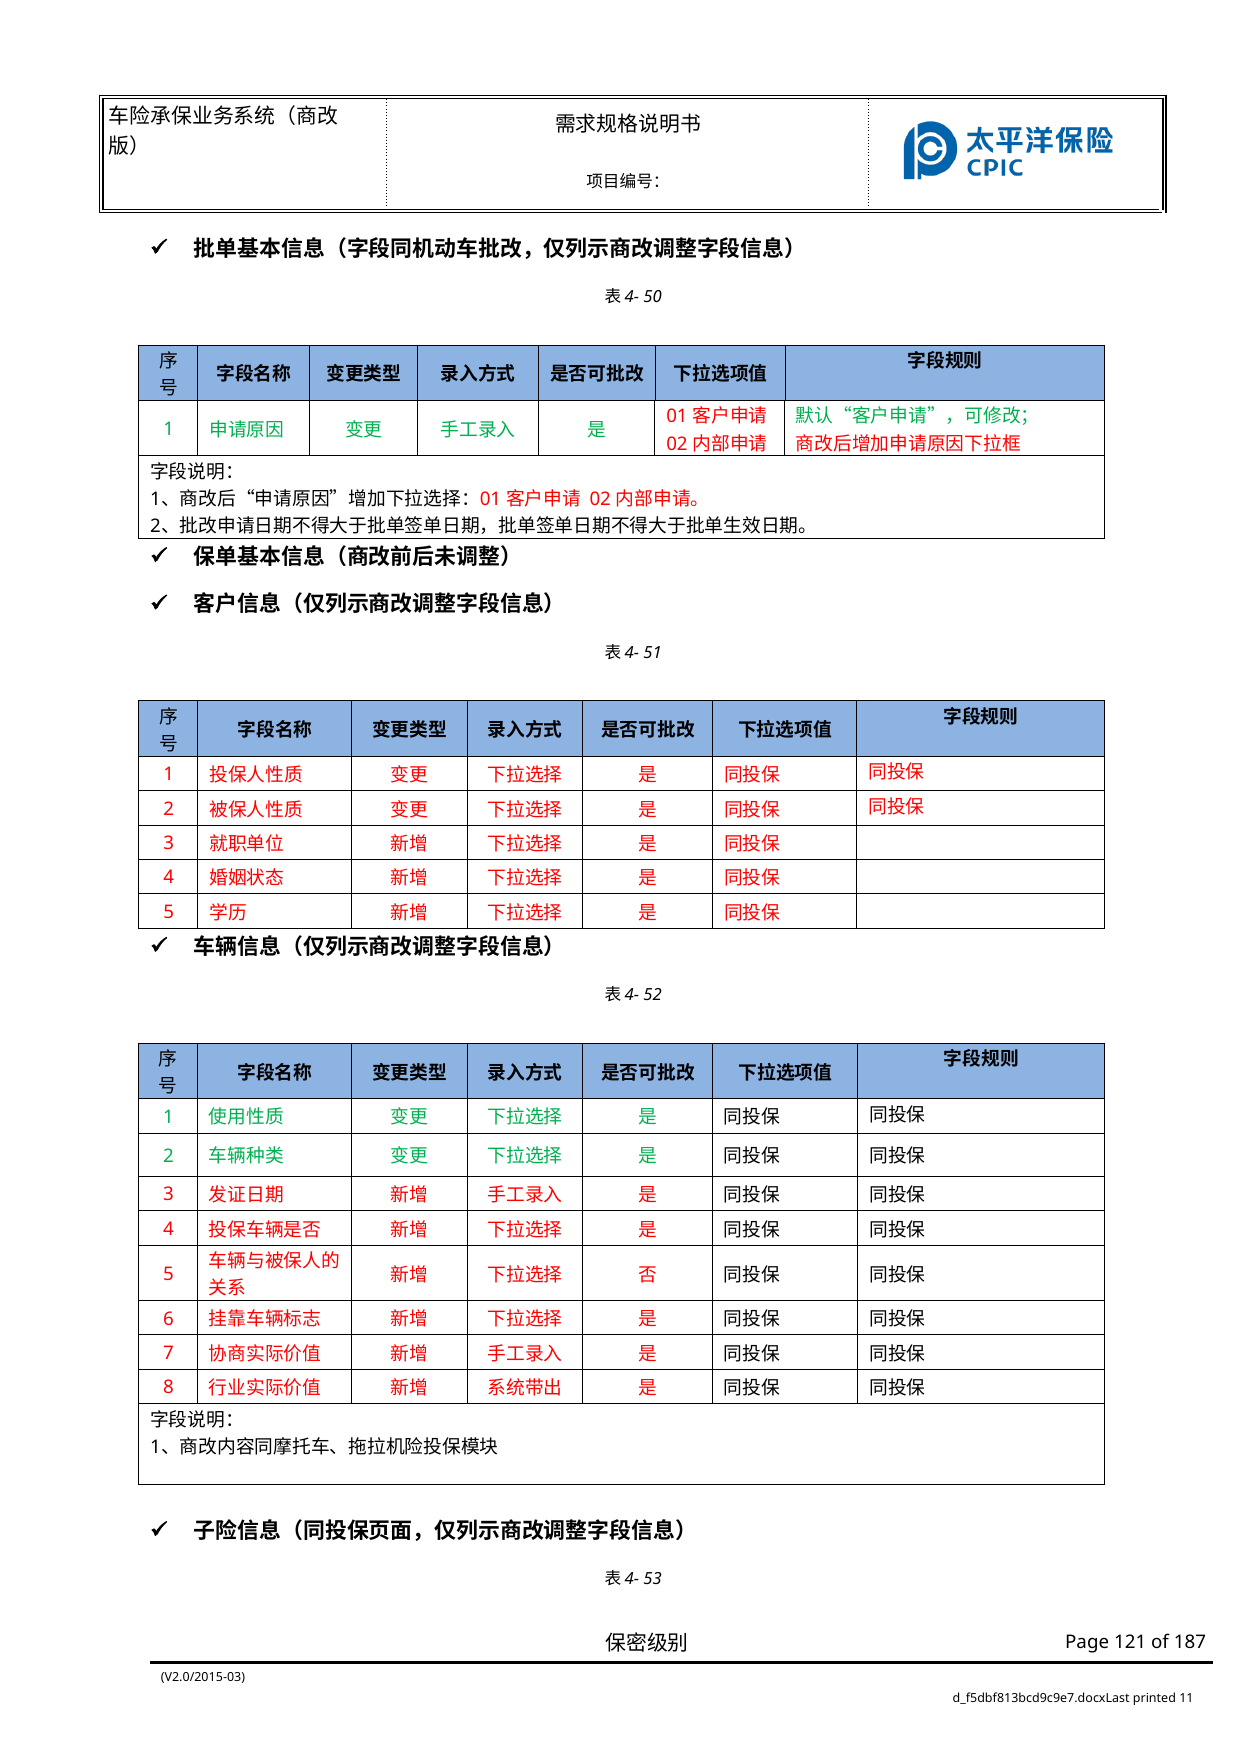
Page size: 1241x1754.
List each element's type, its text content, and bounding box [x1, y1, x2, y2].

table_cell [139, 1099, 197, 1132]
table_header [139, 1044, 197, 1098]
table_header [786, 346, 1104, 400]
list 批单基本信息（字段同机动车批改，仅列示商改调整字段信息） [150, 231, 1116, 262]
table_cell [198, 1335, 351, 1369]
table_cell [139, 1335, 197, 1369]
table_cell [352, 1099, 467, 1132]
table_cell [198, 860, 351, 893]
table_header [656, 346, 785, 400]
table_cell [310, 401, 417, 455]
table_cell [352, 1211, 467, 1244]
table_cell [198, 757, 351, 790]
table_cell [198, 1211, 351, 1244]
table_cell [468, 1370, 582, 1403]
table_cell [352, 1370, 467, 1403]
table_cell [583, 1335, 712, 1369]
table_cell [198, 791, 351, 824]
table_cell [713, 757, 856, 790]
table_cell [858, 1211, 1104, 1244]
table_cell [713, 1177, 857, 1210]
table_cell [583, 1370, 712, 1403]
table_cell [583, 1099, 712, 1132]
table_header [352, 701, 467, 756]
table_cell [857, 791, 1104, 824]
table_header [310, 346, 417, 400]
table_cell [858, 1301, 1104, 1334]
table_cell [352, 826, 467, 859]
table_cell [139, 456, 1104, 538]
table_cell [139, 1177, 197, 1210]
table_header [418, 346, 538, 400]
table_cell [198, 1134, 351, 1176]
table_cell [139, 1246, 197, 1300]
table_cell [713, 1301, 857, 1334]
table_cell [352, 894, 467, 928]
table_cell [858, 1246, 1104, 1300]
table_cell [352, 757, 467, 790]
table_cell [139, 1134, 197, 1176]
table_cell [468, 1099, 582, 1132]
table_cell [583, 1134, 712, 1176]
text 表4- 52 [150, 982, 1116, 1005]
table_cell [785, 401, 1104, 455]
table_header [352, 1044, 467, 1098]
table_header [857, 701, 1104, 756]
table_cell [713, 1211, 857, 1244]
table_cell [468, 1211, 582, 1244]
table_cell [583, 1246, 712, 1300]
list 保单基本信息（商改前后未调整） [150, 539, 1116, 571]
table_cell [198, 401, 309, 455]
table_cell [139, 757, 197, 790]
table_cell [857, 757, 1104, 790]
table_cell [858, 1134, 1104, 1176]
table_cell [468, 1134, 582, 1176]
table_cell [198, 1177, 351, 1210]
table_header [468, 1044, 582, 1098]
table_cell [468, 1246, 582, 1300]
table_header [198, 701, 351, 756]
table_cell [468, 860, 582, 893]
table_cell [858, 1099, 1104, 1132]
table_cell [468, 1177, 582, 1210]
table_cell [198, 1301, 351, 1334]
list 客户信息（仅列示商改调整字段信息） [150, 586, 1116, 618]
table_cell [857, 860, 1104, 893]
text 表4- 51 [150, 640, 1116, 663]
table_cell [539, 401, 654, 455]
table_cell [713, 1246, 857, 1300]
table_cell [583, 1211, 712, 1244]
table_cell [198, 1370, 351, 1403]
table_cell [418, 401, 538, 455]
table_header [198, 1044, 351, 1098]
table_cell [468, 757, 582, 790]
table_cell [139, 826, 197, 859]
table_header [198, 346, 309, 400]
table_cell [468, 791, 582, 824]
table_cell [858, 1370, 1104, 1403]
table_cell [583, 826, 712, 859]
list 车辆信息（仅列示商改调整字段信息） [150, 929, 1116, 960]
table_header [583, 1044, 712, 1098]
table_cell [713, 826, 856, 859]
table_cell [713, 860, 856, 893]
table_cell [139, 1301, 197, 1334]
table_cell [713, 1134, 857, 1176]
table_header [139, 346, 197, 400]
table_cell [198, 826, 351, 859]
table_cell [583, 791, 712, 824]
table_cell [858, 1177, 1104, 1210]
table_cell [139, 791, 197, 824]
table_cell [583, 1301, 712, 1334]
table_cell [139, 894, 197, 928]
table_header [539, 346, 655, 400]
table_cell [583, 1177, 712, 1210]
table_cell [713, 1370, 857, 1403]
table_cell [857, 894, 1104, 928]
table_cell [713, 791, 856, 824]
text 表4- 50 [150, 284, 1116, 307]
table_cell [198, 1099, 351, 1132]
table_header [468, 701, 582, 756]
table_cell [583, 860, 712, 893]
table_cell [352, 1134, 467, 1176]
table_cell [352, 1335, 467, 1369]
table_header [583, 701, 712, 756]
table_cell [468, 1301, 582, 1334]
text 表4- 53 [150, 1567, 1116, 1589]
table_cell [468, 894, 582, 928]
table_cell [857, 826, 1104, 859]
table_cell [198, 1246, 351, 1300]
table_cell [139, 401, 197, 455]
picture [900, 117, 1117, 183]
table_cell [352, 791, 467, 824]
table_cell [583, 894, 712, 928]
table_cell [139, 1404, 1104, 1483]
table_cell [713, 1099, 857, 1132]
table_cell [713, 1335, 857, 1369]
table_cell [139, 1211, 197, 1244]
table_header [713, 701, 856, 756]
list 子险信息（同投保页面，仅列示商改调整字段信息） [150, 1513, 1116, 1544]
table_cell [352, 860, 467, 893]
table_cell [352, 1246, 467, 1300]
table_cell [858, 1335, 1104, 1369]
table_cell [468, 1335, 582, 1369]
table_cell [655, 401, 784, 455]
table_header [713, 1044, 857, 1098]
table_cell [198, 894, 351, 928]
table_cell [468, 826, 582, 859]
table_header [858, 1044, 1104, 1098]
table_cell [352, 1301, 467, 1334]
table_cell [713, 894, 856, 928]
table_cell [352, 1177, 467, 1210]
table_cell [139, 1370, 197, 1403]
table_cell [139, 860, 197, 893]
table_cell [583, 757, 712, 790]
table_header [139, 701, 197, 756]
